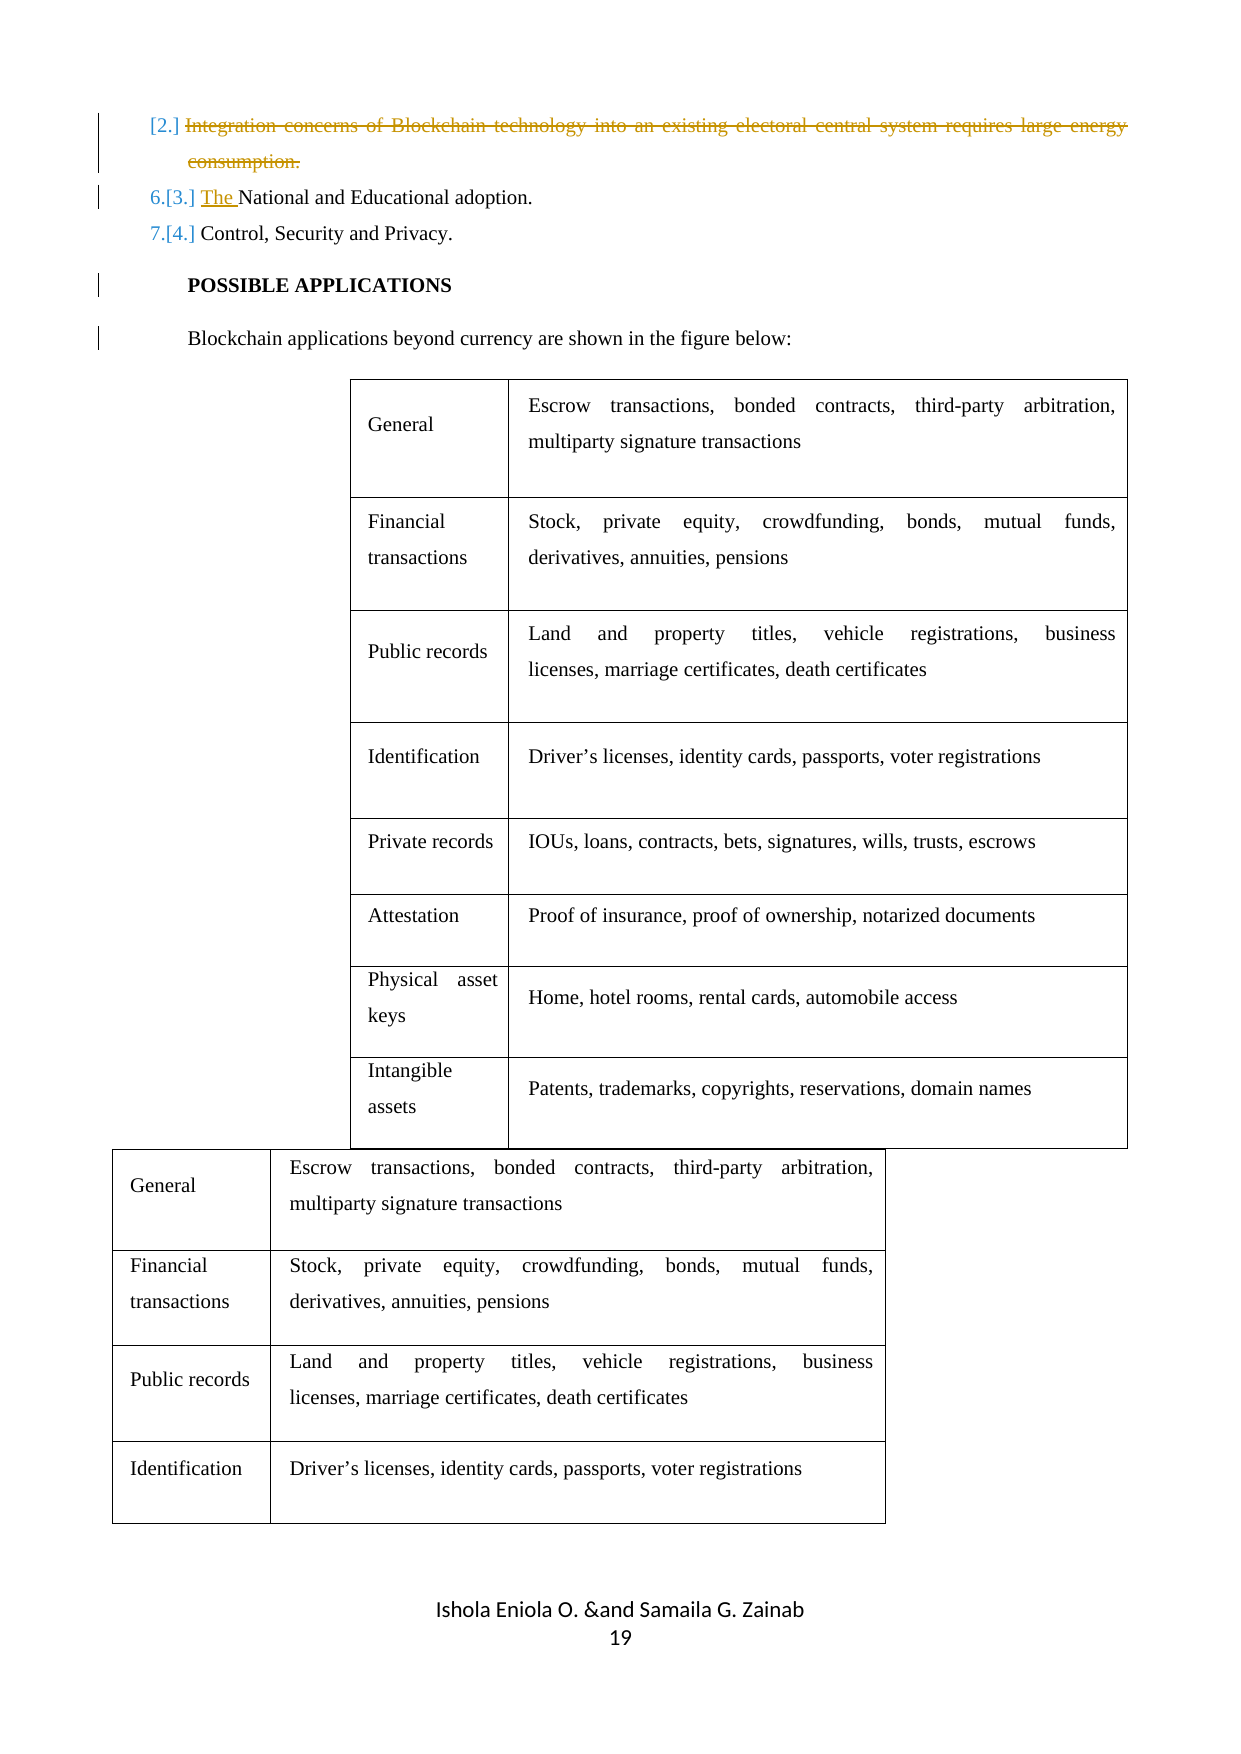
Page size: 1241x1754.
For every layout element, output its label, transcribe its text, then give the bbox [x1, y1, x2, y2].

table_header [113, 1150, 270, 1249]
list National and Educational adoption. [150, 184, 1128, 209]
table_cell [271, 1442, 885, 1523]
table_cell [351, 967, 508, 1057]
table_cell [351, 611, 508, 722]
table_header [509, 380, 1127, 497]
list Control, Security and Privacy. [150, 221, 1128, 245]
table_cell [351, 1058, 508, 1148]
table_cell [113, 1251, 270, 1345]
table_cell [509, 895, 1127, 966]
table_cell [509, 819, 1127, 894]
table_cell [509, 967, 1127, 1057]
table_cell [113, 1346, 270, 1441]
table_cell [351, 895, 508, 966]
table_cell [351, 723, 508, 818]
table_cell [271, 1346, 885, 1441]
table_cell [509, 498, 1127, 609]
table_header [271, 1150, 885, 1249]
table_cell [509, 723, 1127, 818]
table_cell [509, 611, 1127, 722]
table_cell [509, 1058, 1127, 1148]
table_cell [271, 1251, 885, 1345]
table_cell [351, 498, 508, 609]
text Blockchain applications beyond currency are shown in the figure below: [187, 326, 1128, 350]
table_header [351, 380, 508, 497]
table_cell [351, 819, 508, 894]
text POSSIBLE APPLICATIONS [187, 273, 1128, 297]
table_cell [113, 1442, 270, 1523]
